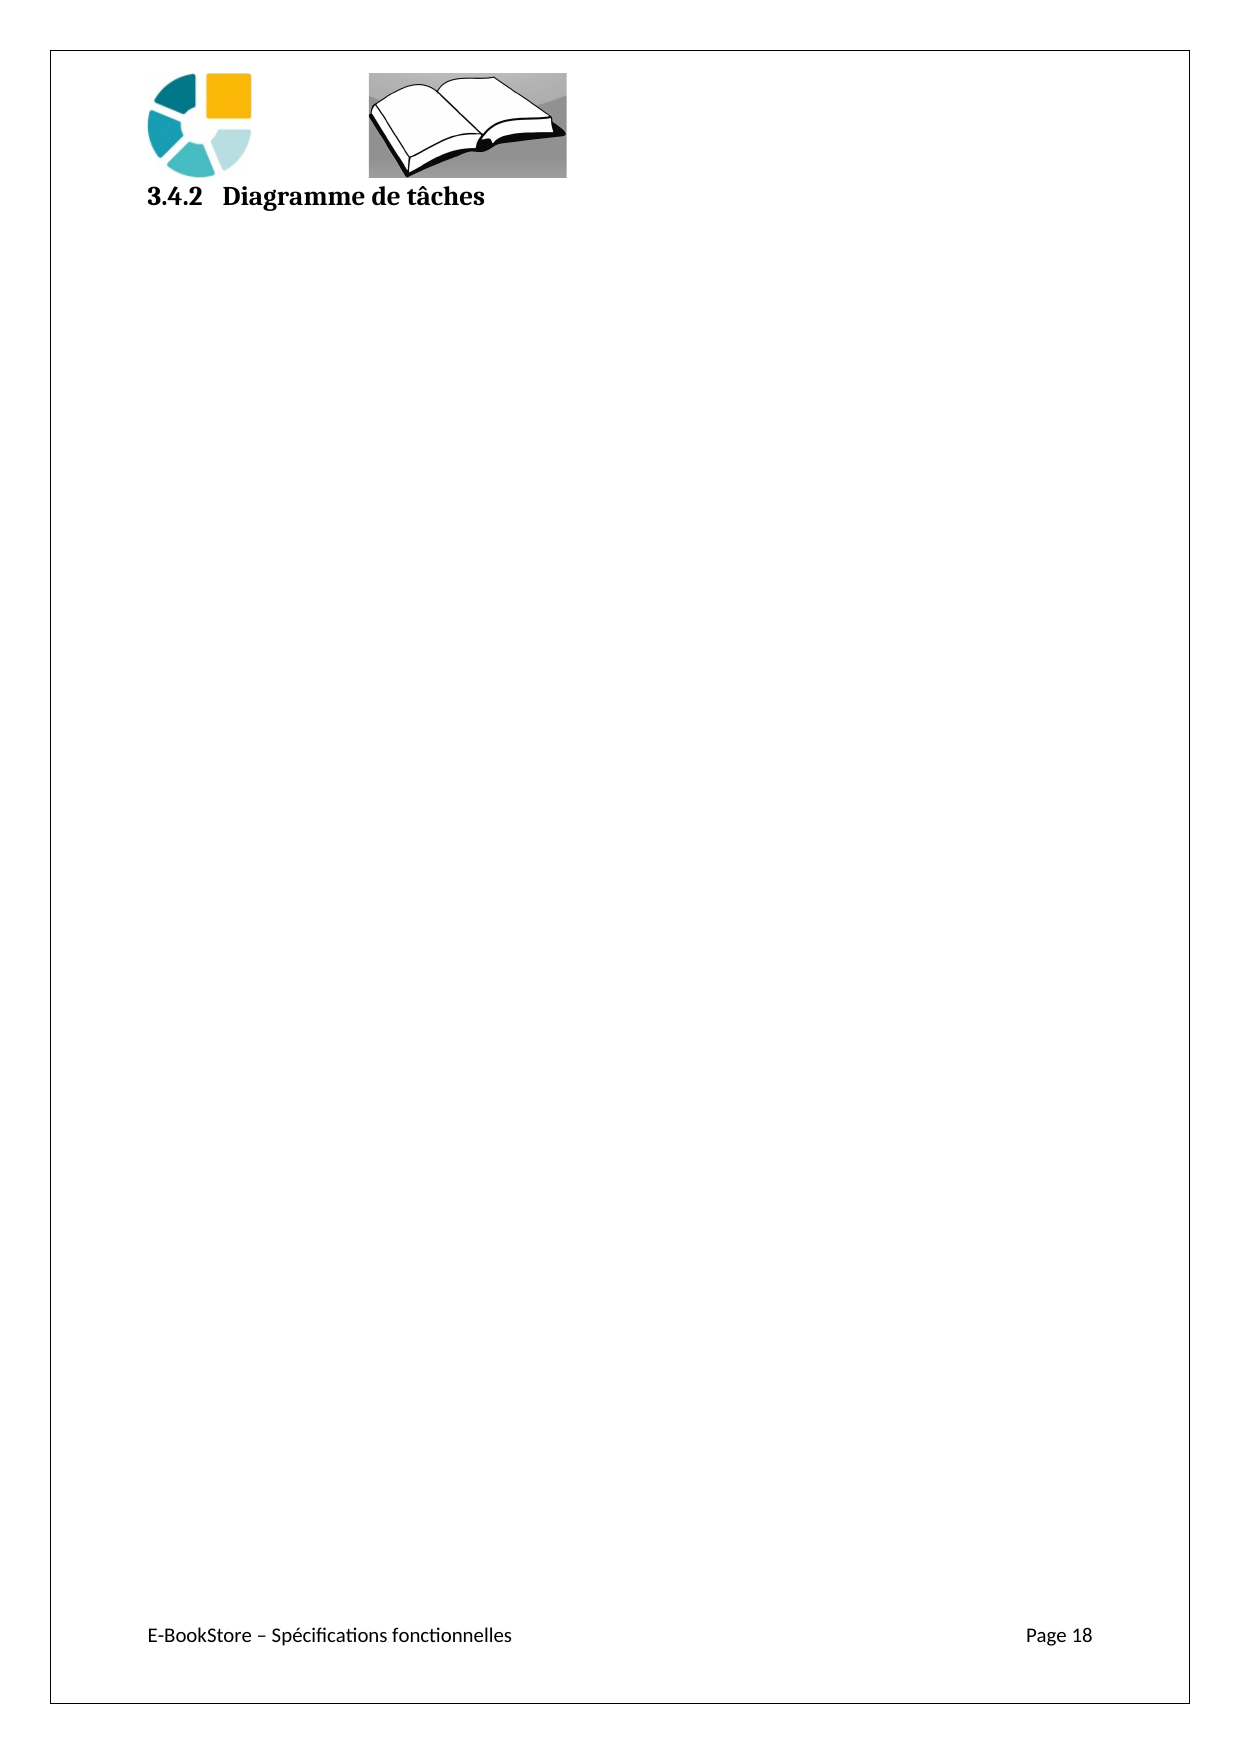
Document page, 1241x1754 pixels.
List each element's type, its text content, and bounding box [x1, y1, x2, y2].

picture [147, 73, 252, 178]
subtitle Diagramme de tâches [147, 181, 1093, 213]
picture [368, 73, 567, 178]
